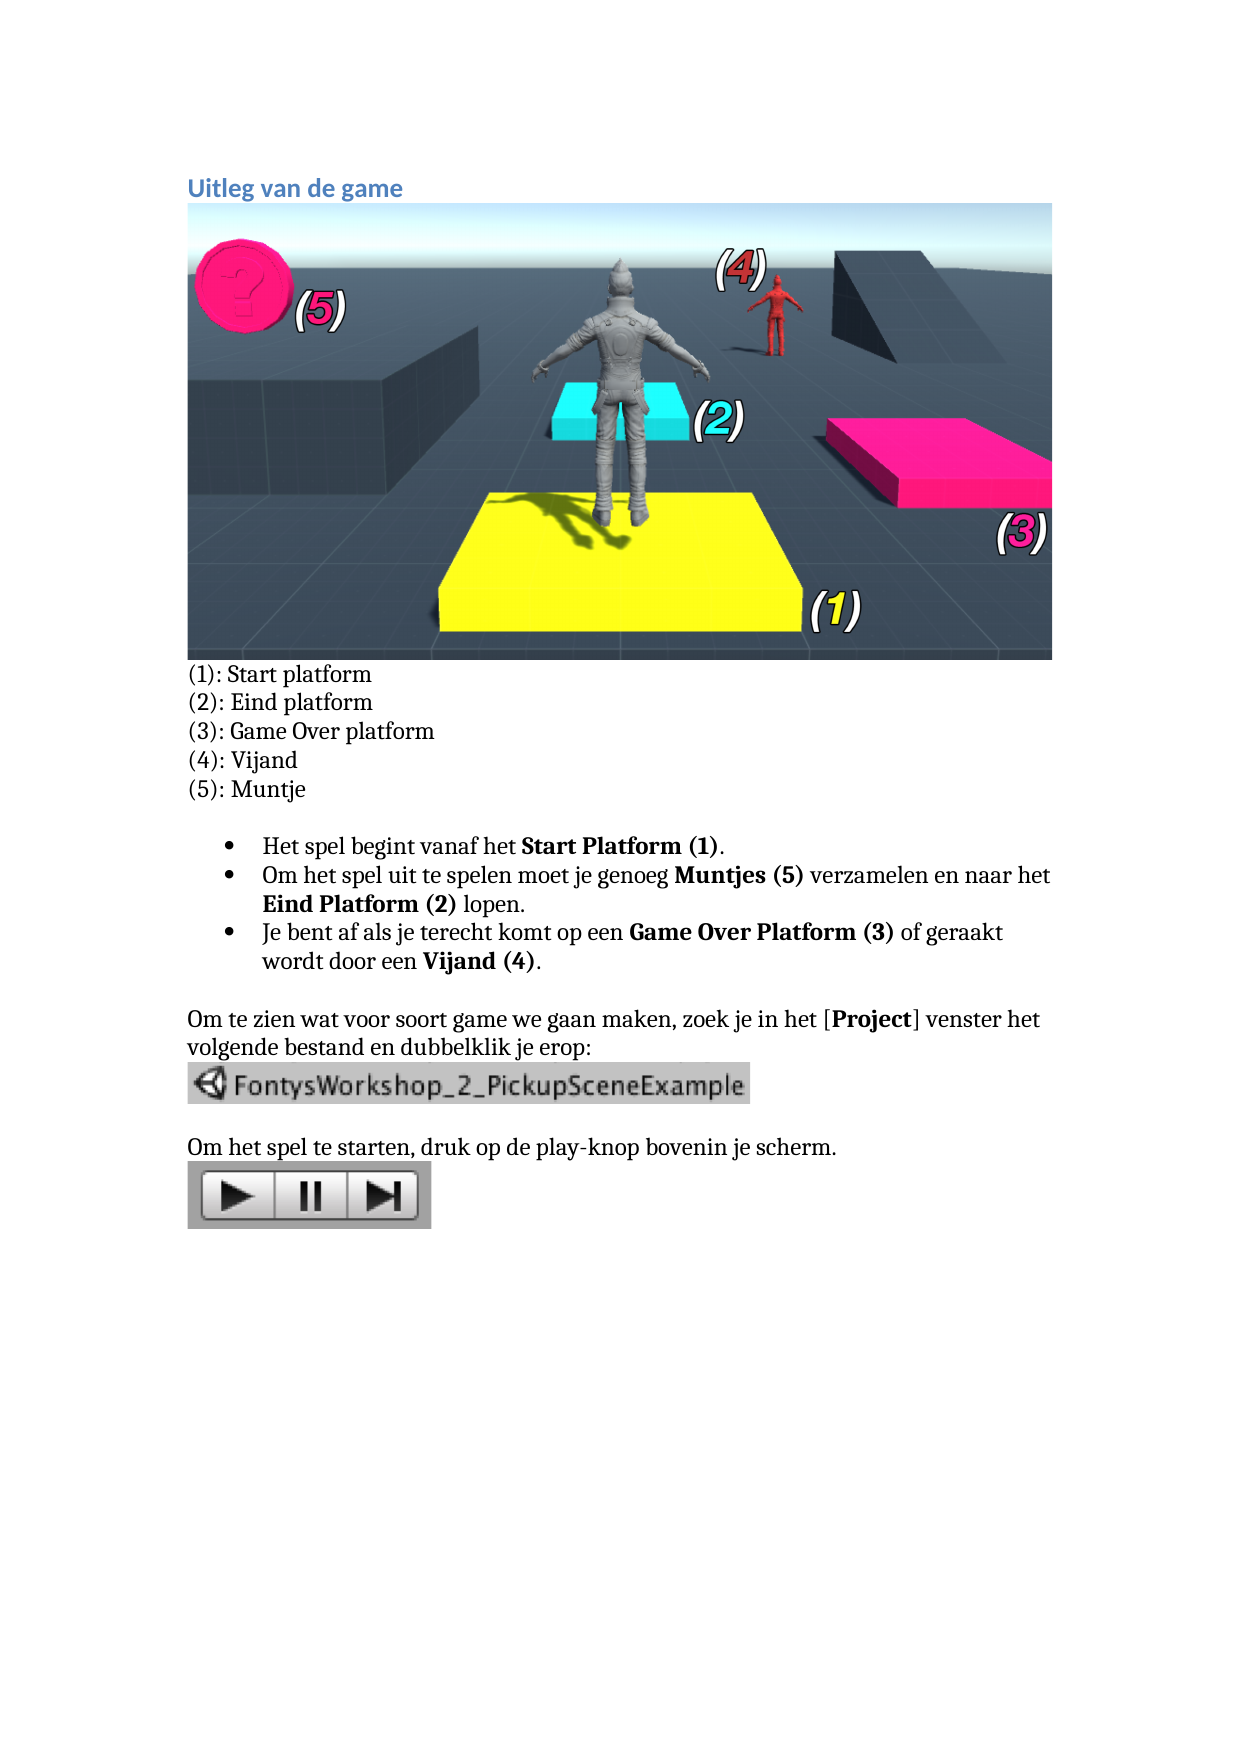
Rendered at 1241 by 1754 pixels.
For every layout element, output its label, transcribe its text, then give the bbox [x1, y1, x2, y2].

text Om het spel te starten, druk op de play-knop bovenin je scherm. [187, 1132, 1053, 1161]
text (1): Start platform [187, 660, 1053, 688]
text Om te zien wat voor soort game we gaan maken, zoek je in het [Project] venster het volgende bestand en dubbelklik je erop: [187, 1004, 1053, 1062]
picture [187, 1161, 432, 1229]
list Om het spel uit te spelen moet je genoeg Muntjes (5) verzamelen en naar het Eind Platform (2) lopen. [225, 861, 1053, 918]
text (3): Game Over platform [187, 717, 1053, 746]
subtitle Uitleg van de game [187, 171, 1053, 203]
text (4): Vijand [187, 746, 1053, 774]
text (5): Muntje [187, 774, 1053, 803]
list Je bent af als je terecht komt op een Game Over Platform (3) of geraakt wordt door een Vijand (4). [225, 918, 1053, 976]
list Het spel begint vanaf het Start Platform (1). [225, 832, 1053, 861]
picture [187, 1062, 750, 1104]
text (2): Eind platform [187, 688, 1053, 717]
picture [187, 203, 1053, 660]
